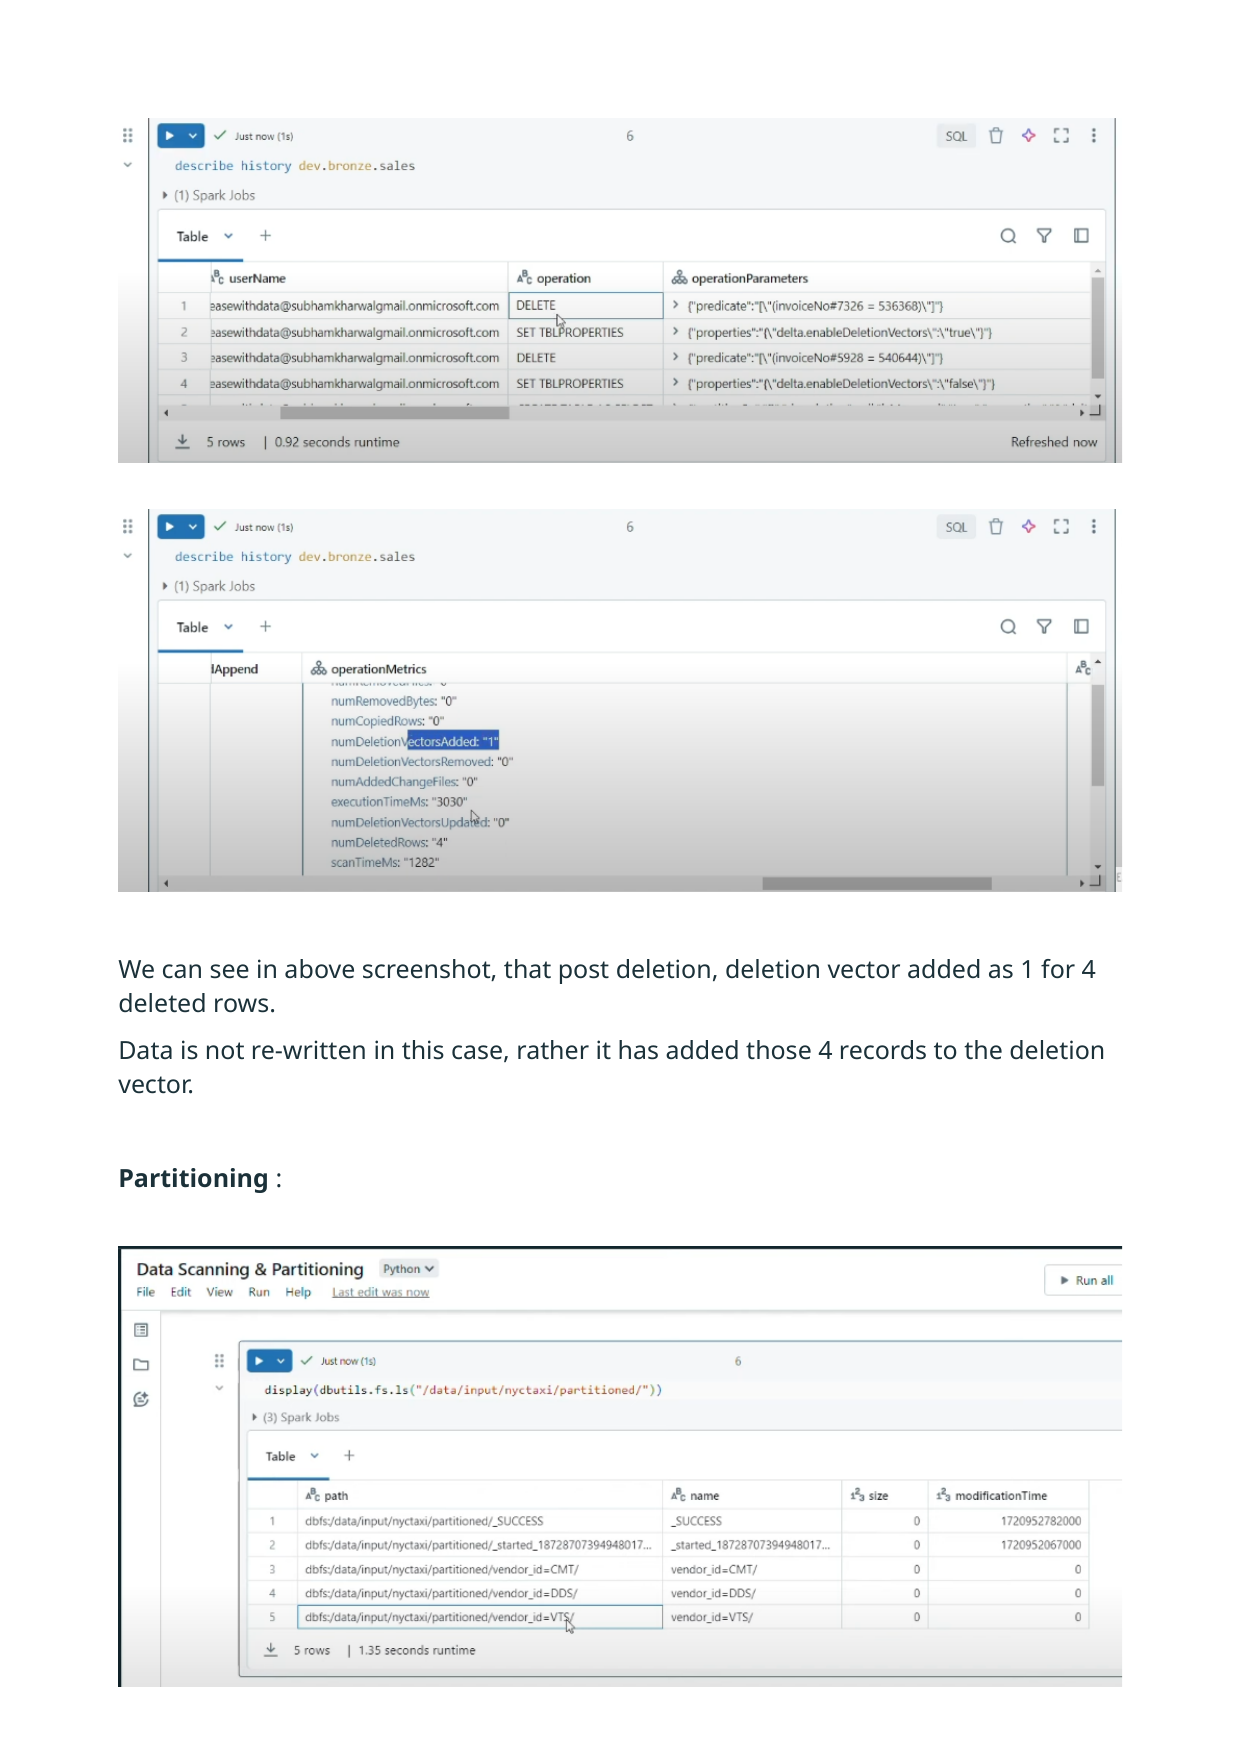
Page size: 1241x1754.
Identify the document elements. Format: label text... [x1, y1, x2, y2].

picture [118, 118, 1123, 463]
text Data is not re-written in this case, rather it has added those 4 records to the deletion vector. [118, 1032, 1122, 1101]
picture [118, 509, 1123, 892]
text We can see in above screenshot, that post deletion, deletion vector added as 1 for 4 deleted rows. [118, 951, 1122, 1020]
text Partitioning : [118, 1160, 1122, 1195]
picture [118, 1246, 1123, 1687]
